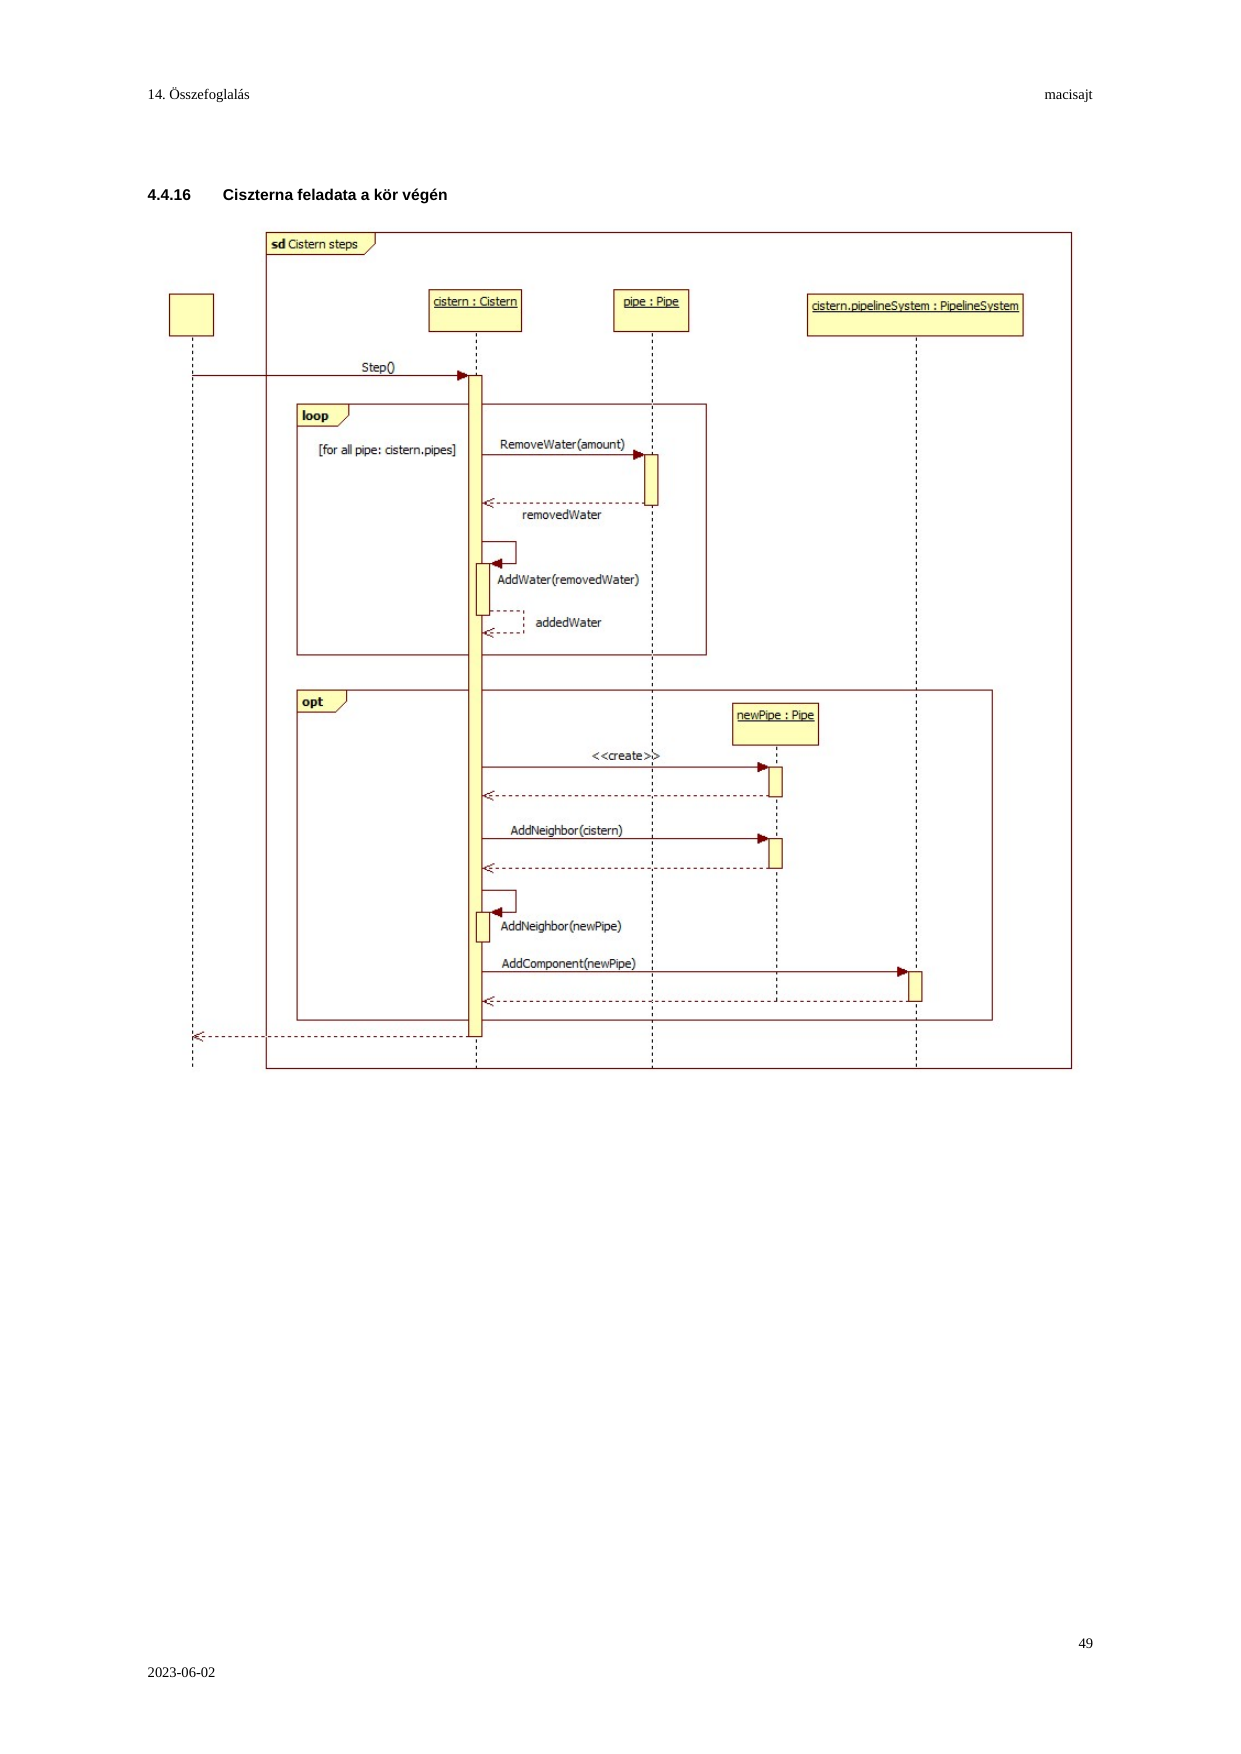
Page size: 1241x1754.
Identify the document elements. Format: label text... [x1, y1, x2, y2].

subtitle Ciszterna feladata a kör végén [147, 173, 1093, 204]
picture [147, 210, 1093, 1090]
